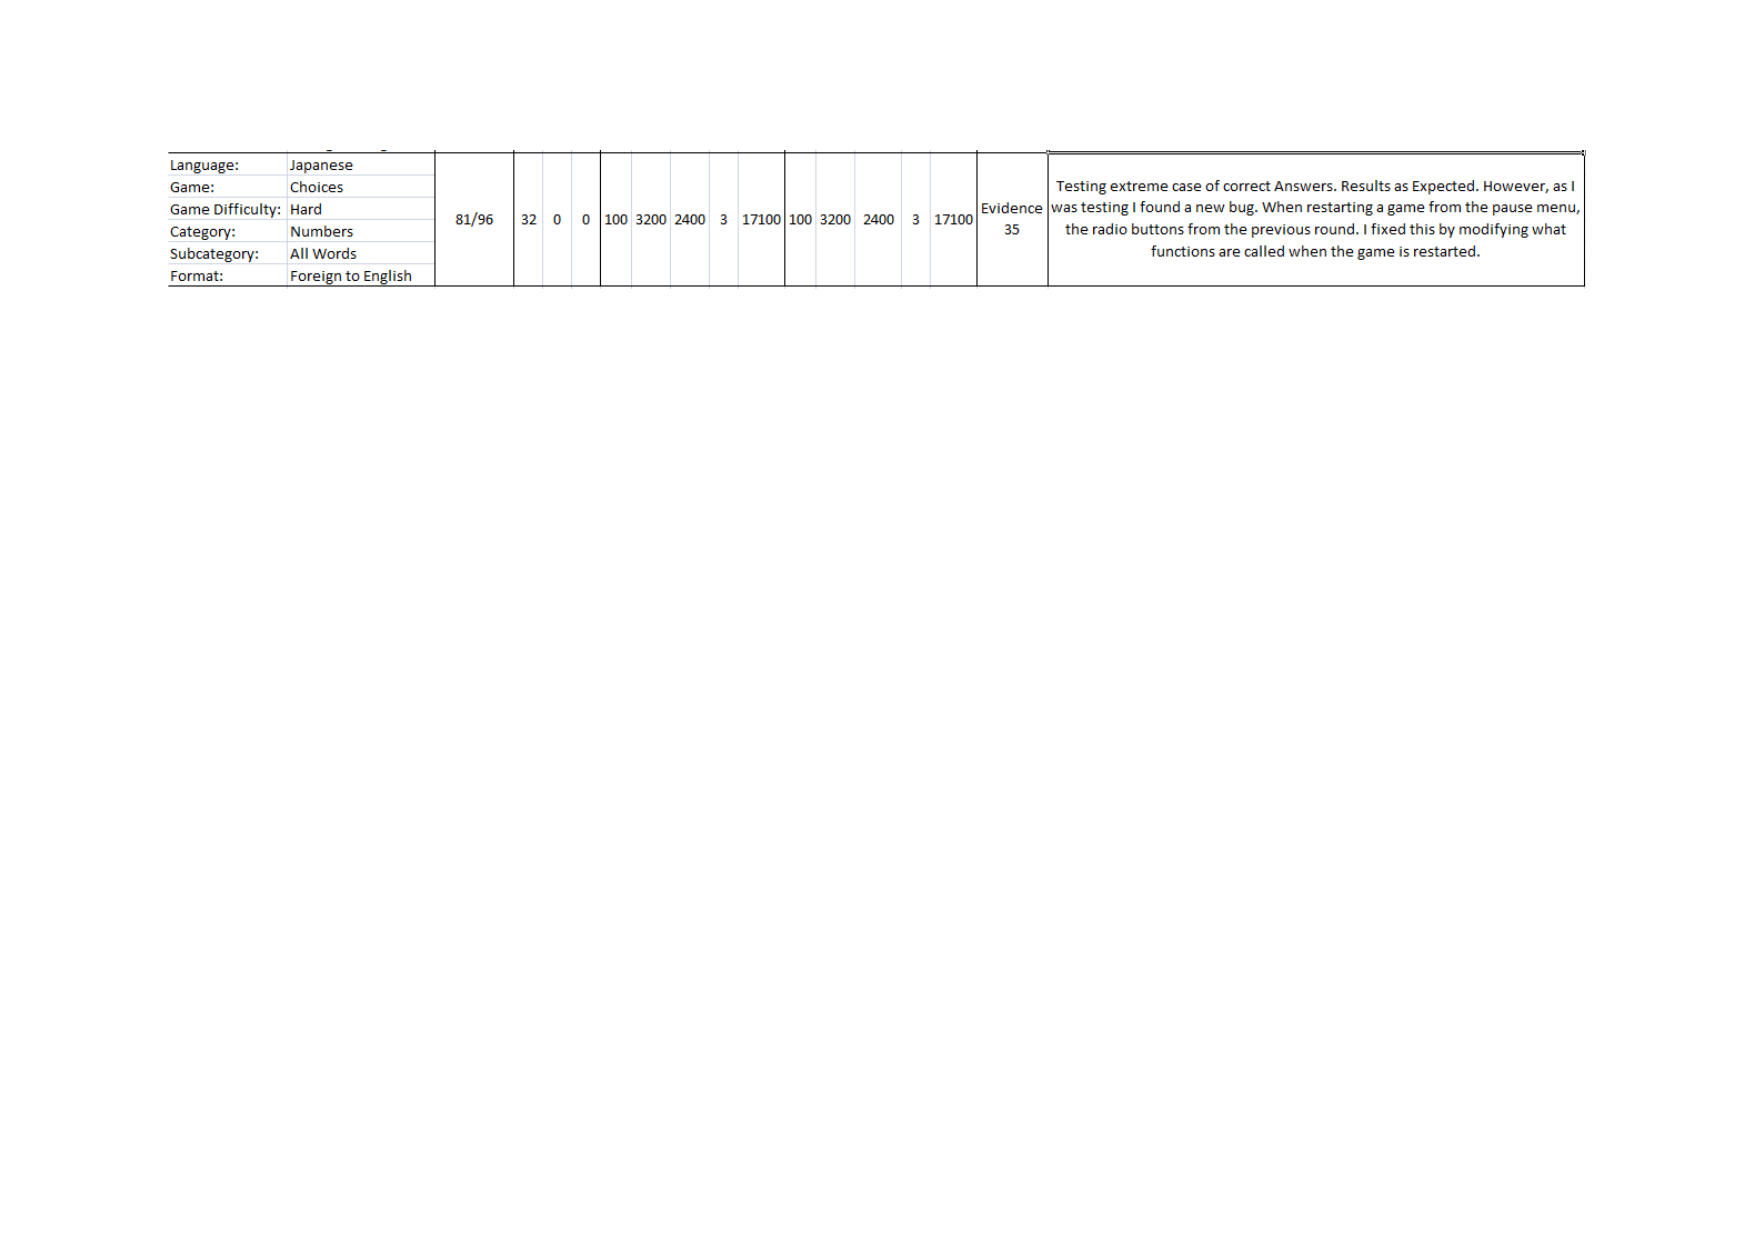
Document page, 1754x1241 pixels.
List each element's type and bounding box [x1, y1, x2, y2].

picture [168, 150, 1586, 289]
